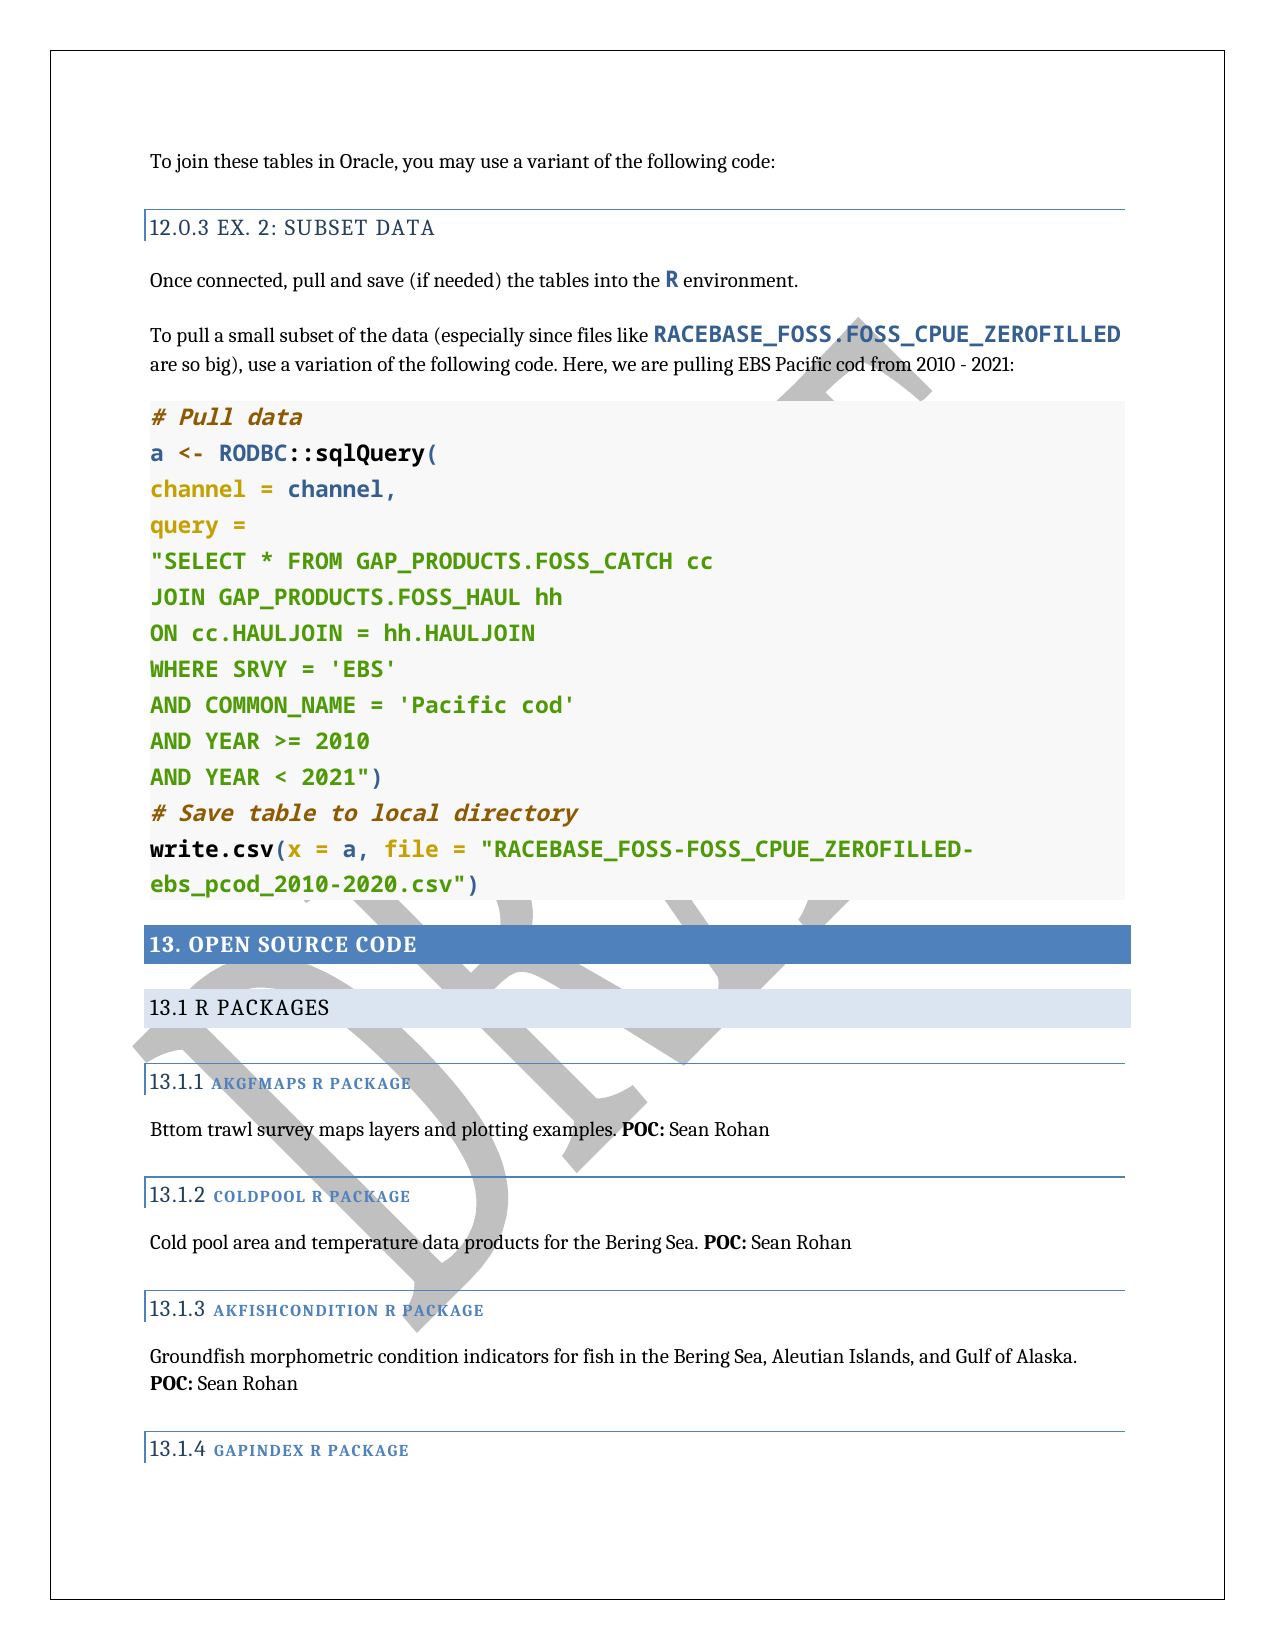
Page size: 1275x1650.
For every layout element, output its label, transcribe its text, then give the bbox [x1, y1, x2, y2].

subtitle 13.1.1 akgfmaps R package [146, 1064, 1125, 1095]
subtitle 13.1.2 coldpool R package [146, 1178, 1125, 1208]
subtitle 12.0.3 Ex. 2: Subset data [146, 210, 1125, 241]
text Cold pool area and temperature data products for the Bering Sea. POC: Sean Rohan [150, 1231, 1125, 1255]
text Once connected, pull and save (if needed) the tables into the R environment. [150, 263, 1125, 295]
text To join these tables in Oracle, you may use a variant of the following code: [150, 150, 1125, 174]
text To pull a small subset of the data (especially since files like RACEBASE_FOSS.FOSS_CPUE_ZEROFILLED are so big), use a variation of the following code. Here, we are pulling EBS Pacific cod from 2010 - 2021: [150, 318, 1125, 377]
subtitle 13.1.3 akfishcondition R package [146, 1291, 1125, 1322]
text Groundfish morphometric condition indicators for fish in the Bering Sea, Aleutian Islands, and Gulf of Alaska. POC: Sean Rohan [150, 1344, 1125, 1396]
subtitle 13.1.4 gapindex R package [146, 1432, 1125, 1463]
text Bttom trawl survey maps layers and plotting examples. POC: Sean Rohan [150, 1117, 1125, 1141]
text # Pull data a <- RODBC::sqlQuery( channel = channel, query = "SELECT * FROM GAP_PRODUCTS.FOSS_CATCH cc JOIN GAP_PRODUCTS.FOSS_HAUL hh ON cc.HAULJOIN = hh.HAULJOIN WHERE SRVY = 'EBS' AND COMMON_NAME = 'Pacific cod' AND YEAR >= 2010 AND YEAR < 2021") # Save table to local directory write.csv(x = a, file = "RACEBASE_FOSS-FOSS_CPUE_ZEROFILLED-ebs_pcod_2010-2020.csv") [150, 401, 1125, 900]
subtitle 13. Open Source Code [150, 931, 1125, 958]
subtitle 13.1 R Packages [150, 995, 1125, 1021]
